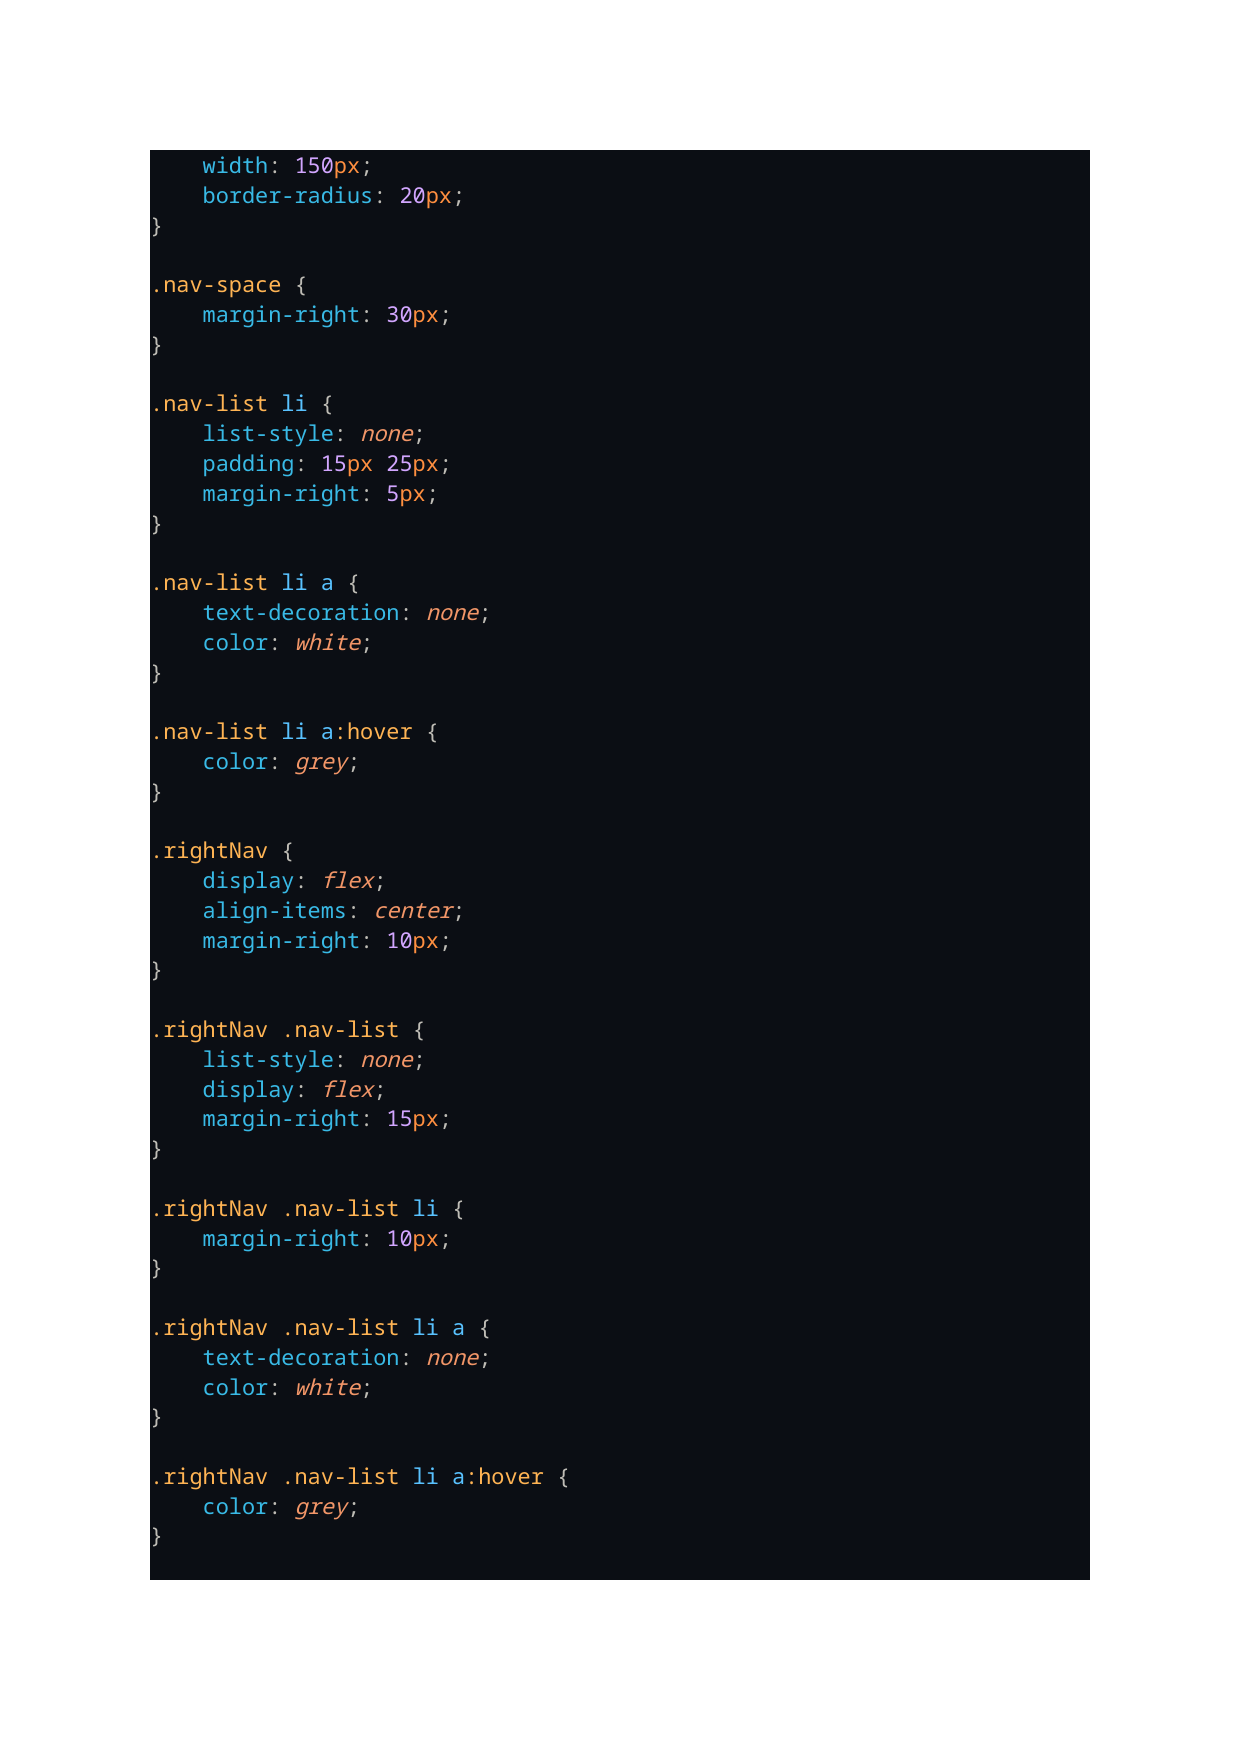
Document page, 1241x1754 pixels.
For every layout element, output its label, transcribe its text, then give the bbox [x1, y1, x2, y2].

text color: grey; [150, 1491, 1090, 1520]
text } [150, 656, 1090, 686]
text .rightNav .nav-list li { [150, 1193, 1090, 1222]
text padding: 15px 25px; [150, 448, 1090, 478]
text .rightNav .nav-list { [150, 1014, 1090, 1044]
text .nav-list li a { [150, 567, 1090, 597]
text margin-right: 30px; [150, 299, 1090, 329]
text text-decoration: none; [150, 597, 1090, 627]
text margin-right: 10px; [150, 1222, 1090, 1252]
text display: flex; [150, 865, 1090, 895]
text } [150, 507, 1090, 537]
text } [150, 1133, 1090, 1163]
text border-radius: 20px; [150, 180, 1090, 209]
text align-items: center; [150, 895, 1090, 924]
text .rightNav .nav-list li a:hover { [150, 1461, 1090, 1491]
text display: flex; [150, 1073, 1090, 1103]
text color: white; [150, 627, 1090, 656]
text } [150, 776, 1090, 805]
text width: 150px; [150, 150, 1090, 180]
text } [150, 954, 1090, 984]
text .nav-space { [150, 269, 1090, 299]
text } [150, 1401, 1090, 1431]
text text-decoration: none; [150, 1342, 1090, 1371]
text margin-right: 5px; [150, 478, 1090, 507]
text } [150, 1520, 1090, 1550]
text list-style: none; [150, 1044, 1090, 1073]
text list-style: none; [150, 418, 1090, 448]
text } [150, 209, 1090, 239]
text margin-right: 10px; [150, 924, 1090, 954]
text color: grey; [150, 746, 1090, 776]
text color: white; [150, 1371, 1090, 1401]
text } [150, 1252, 1090, 1282]
text .nav-list li { [150, 388, 1090, 418]
text margin-right: 15px; [150, 1103, 1090, 1133]
text } [150, 329, 1090, 358]
text .rightNav { [150, 835, 1090, 865]
text .nav-list li a:hover { [150, 716, 1090, 746]
text .rightNav .nav-list li a { [150, 1312, 1090, 1342]
